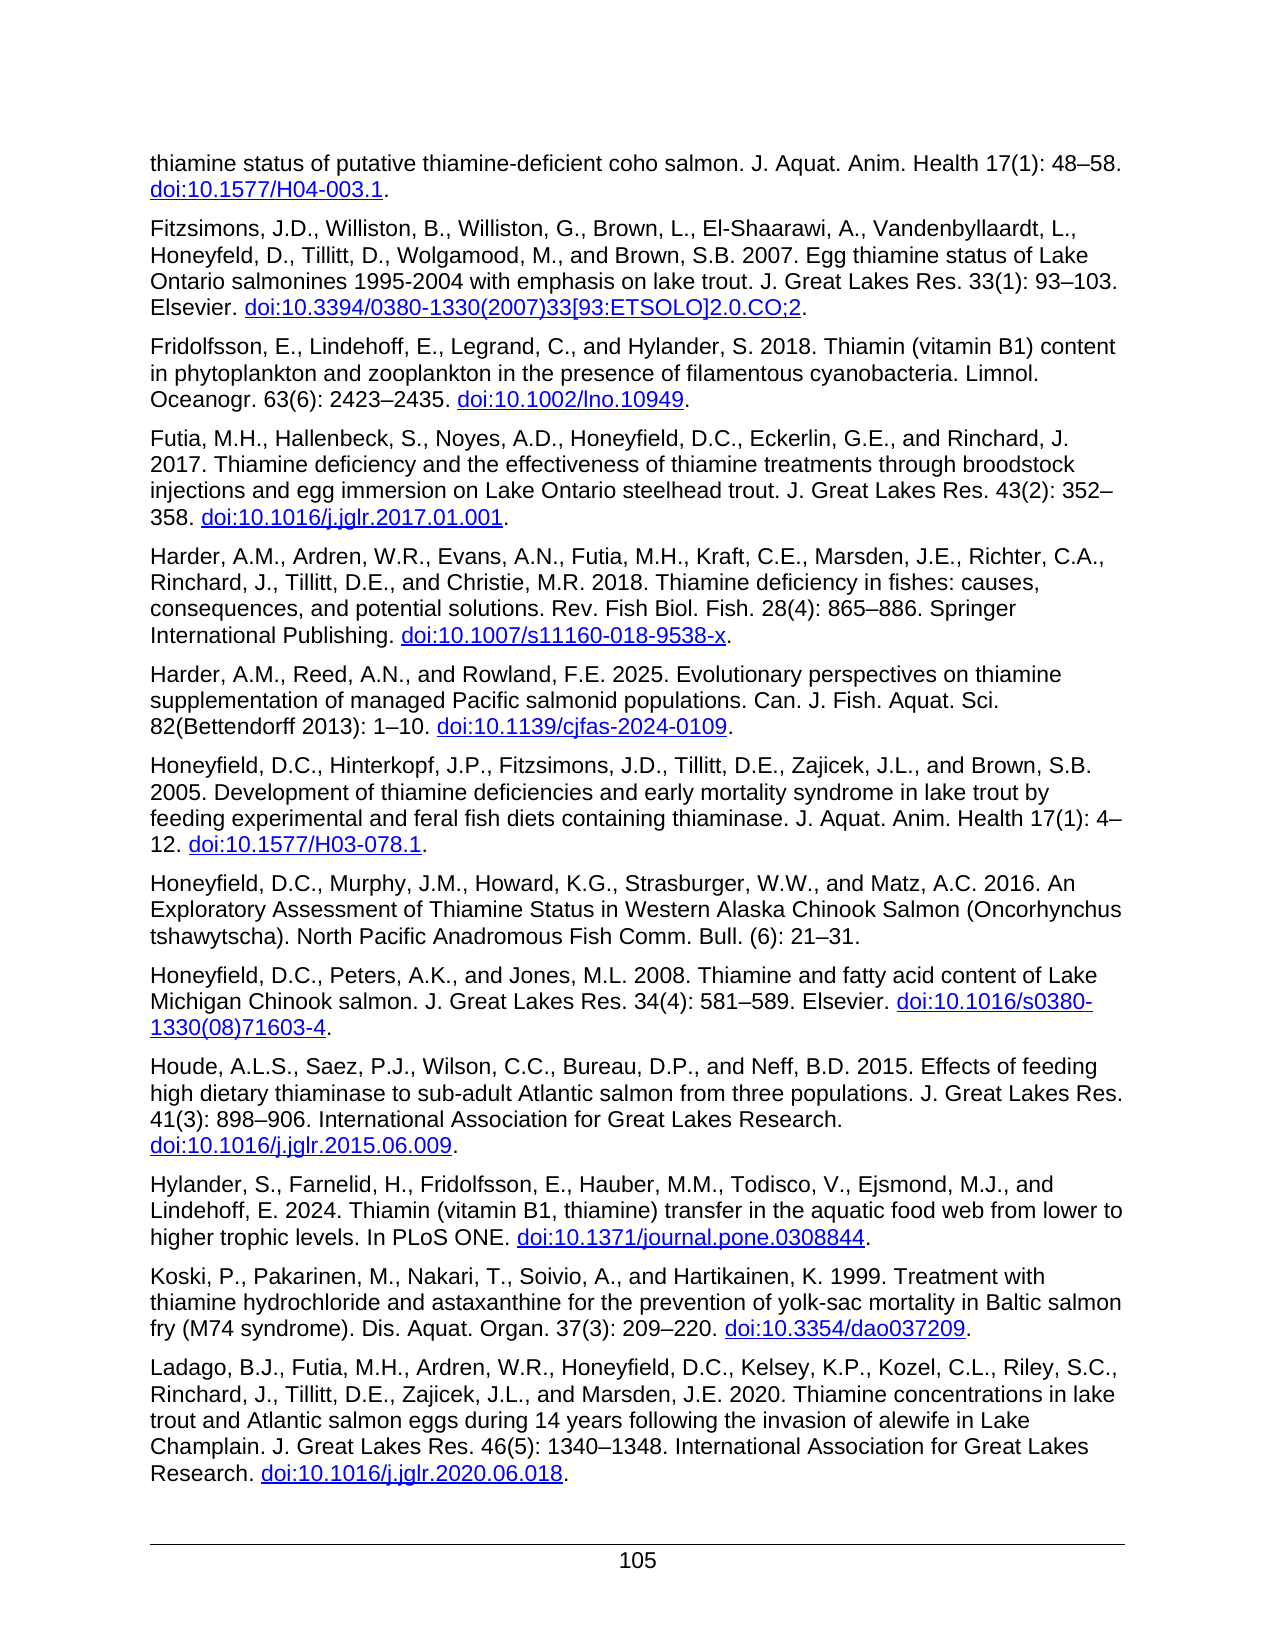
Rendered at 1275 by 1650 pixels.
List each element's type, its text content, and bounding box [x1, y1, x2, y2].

text Honeyfield, D.C., Hinterkopf, J.P., Fitzsimons, J.D., Tillitt, D.E., Zajicek, J.L., and Brown, S.B. 2005. Development of thiamine deficiencies and early mortality syndrome in lake trout by feeding experimental and feral fish diets containing thiaminase. J. Aquat. Anim. Health 17(1): 4–12. doi:10.1577/H03-078.1. [150, 752, 1125, 857]
text Harder, A.M., Ardren, W.R., Evans, A.N., Futia, M.H., Kraft, C.E., Marsden, J.E., Richter, C.A., Rinchard, J., Tillitt, D.E., and Christie, M.R. 2018. Thiamine deficiency in fishes: causes, consequences, and potential solutions. Rev. Fish Biol. Fish. 28(4): 865–886. Springer International Publishing. doi:10.1007/s11160-018-9538-x. [150, 543, 1125, 648]
text Honeyfield, D.C., Murphy, J.M., Howard, K.G., Strasburger, W.W., and Matz, A.C. 2016. An Exploratory Assessment of Thiamine Status in Western Alaska Chinook Salmon (Oncorhynchus tshawytscha). North Pacific Anadromous Fish Comm. Bull. (6): 21–31. [150, 870, 1125, 949]
text Hylander, S., Farnelid, H., Fridolfsson, E., Hauber, M.M., Todisco, V., Ejsmond, M.J., and Lindehoff, E. 2024. Thiamin (vitamin B1, thiamine) transfer in the aquatic food web from lower to higher trophic levels. In PLoS ONE. doi:10.1371/journal.pone.0308844. [150, 1171, 1125, 1250]
text Futia, M.H., Hallenbeck, S., Noyes, A.D., Honeyfield, D.C., Eckerlin, G.E., and Rinchard, J. 2017. Thiamine deficiency and the effectiveness of thiamine treatments through broodstock injections and egg immersion on Lake Ontario steelhead trout. J. Great Lakes Res. 43(2): 352–358. doi:10.1016/j.jglr.2017.01.001. [150, 425, 1125, 530]
text Houde, A.L.S., Saez, P.J., Wilson, C.C., Bureau, D.P., and Neff, B.D. 2015. Effects of feeding high dietary thiaminase to sub-adult Atlantic salmon from three populations. J. Great Lakes Res. 41(3): 898–906. International Association for Great Lakes Research. doi:10.1016/j.jglr.2015.06.009. [150, 1053, 1125, 1158]
text Fridolfsson, E., Lindehoff, E., Legrand, C., and Hylander, S. 2018. Thiamin (vitamin B1) content in phytoplankton and zooplankton in the presence of filamentous cyanobacteria. Limnol. Oceanogr. 63(6): 2423–2435. doi:10.1002/lno.10949. [150, 333, 1125, 412]
text Koski, P., Pakarinen, M., Nakari, T., Soivio, A., and Hartikainen, K. 1999. Treatment with thiamine hydrochloride and astaxanthine for the prevention of yolk-sac mortality in Baltic salmon fry (M74 syndrome). Dis. Aquat. Organ. 37(3): 209–220. doi:10.3354/dao037209. [150, 1263, 1125, 1342]
text Fitzsimons, J.D., Williston, B., Williston, G., Brown, L., El-Shaarawi, A., Vandenbyllaardt, L., Honeyfeld, D., Tillitt, D., Wolgamood, M., and Brown, S.B. 2007. Egg thiamine status of Lake Ontario salmonines 1995-2004 with emphasis on lake trout. J. Great Lakes Res. 33(1): 93–103. Elsevier. doi:10.3394/0380-1330(2007)33[93:ETSOLO]2.0.CO;2. [150, 215, 1125, 321]
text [150, 150, 1125, 203]
text Honeyfield, D.C., Peters, A.K., and Jones, M.L. 2008. Thiamine and fatty acid content of Lake Michigan Chinook salmon. J. Great Lakes Res. 34(4): 581–589. Elsevier. doi:10.1016/s0380-1330(08)71603-4. [150, 962, 1125, 1041]
text Harder, A.M., Reed, A.N., and Rowland, F.E. 2025. Evolutionary perspectives on thiamine supplementation of managed Pacific salmonid populations. Can. J. Fish. Aquat. Sci. 82(Bettendorff 2013): 1–10. doi:10.1139/cjfas-2024-0109. [150, 661, 1125, 739]
text Ladago, B.J., Futia, M.H., Ardren, W.R., Honeyfield, D.C., Kelsey, K.P., Kozel, C.L., Riley, S.C., Rinchard, J., Tillitt, D.E., Zajicek, J.L., and Marsden, J.E. 2020. Thiamine concentrations in lake trout and Atlantic salmon eggs during 14 years following the invasion of alewife in Lake Champlain. J. Great Lakes Res. 46(5): 1340–1348. International Association for Great Lakes Research. doi:10.1016/j.jglr.2020.06.018. [150, 1354, 1125, 1486]
